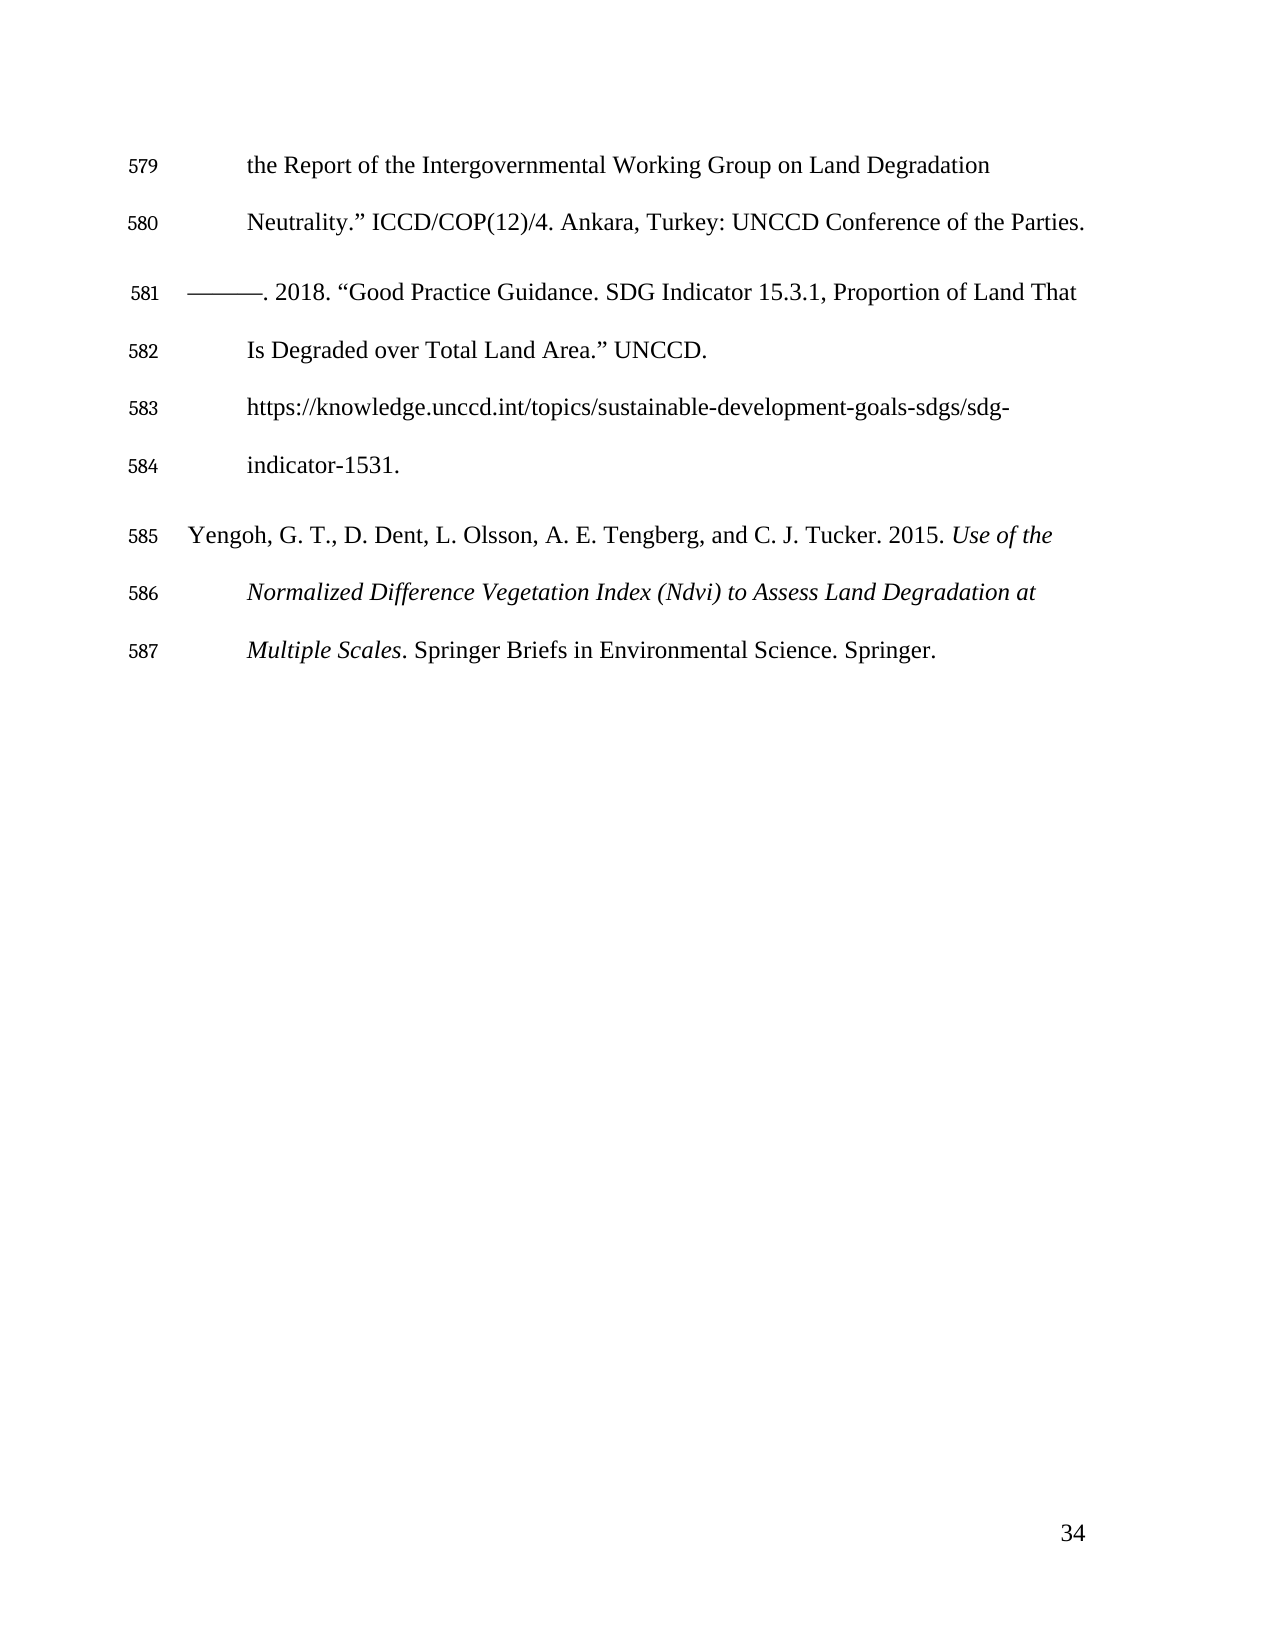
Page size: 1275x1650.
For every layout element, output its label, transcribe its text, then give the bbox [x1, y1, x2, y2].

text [187, 150, 1087, 236]
text Yengoh, G. T., D. Dent, L. Olsson, A. E. Tengberg, and C. J. Tucker. 2015. Use of the Normalized Difference Vegetation Index (Ndvi) to Assess Land Degradation at Multiple Scales. Springer Briefs in Environmental Science. Springer. [187, 520, 1087, 664]
text ———. 2018. “Good Practice Guidance. SDG Indicator 15.3.1, Proportion of Land That Is Degraded over Total Land Area.” UNCCD. https://knowledge.unccd.int/topics/sustainable-development-goals-sdgs/sdg-indicator-1531. [187, 277, 1087, 479]
